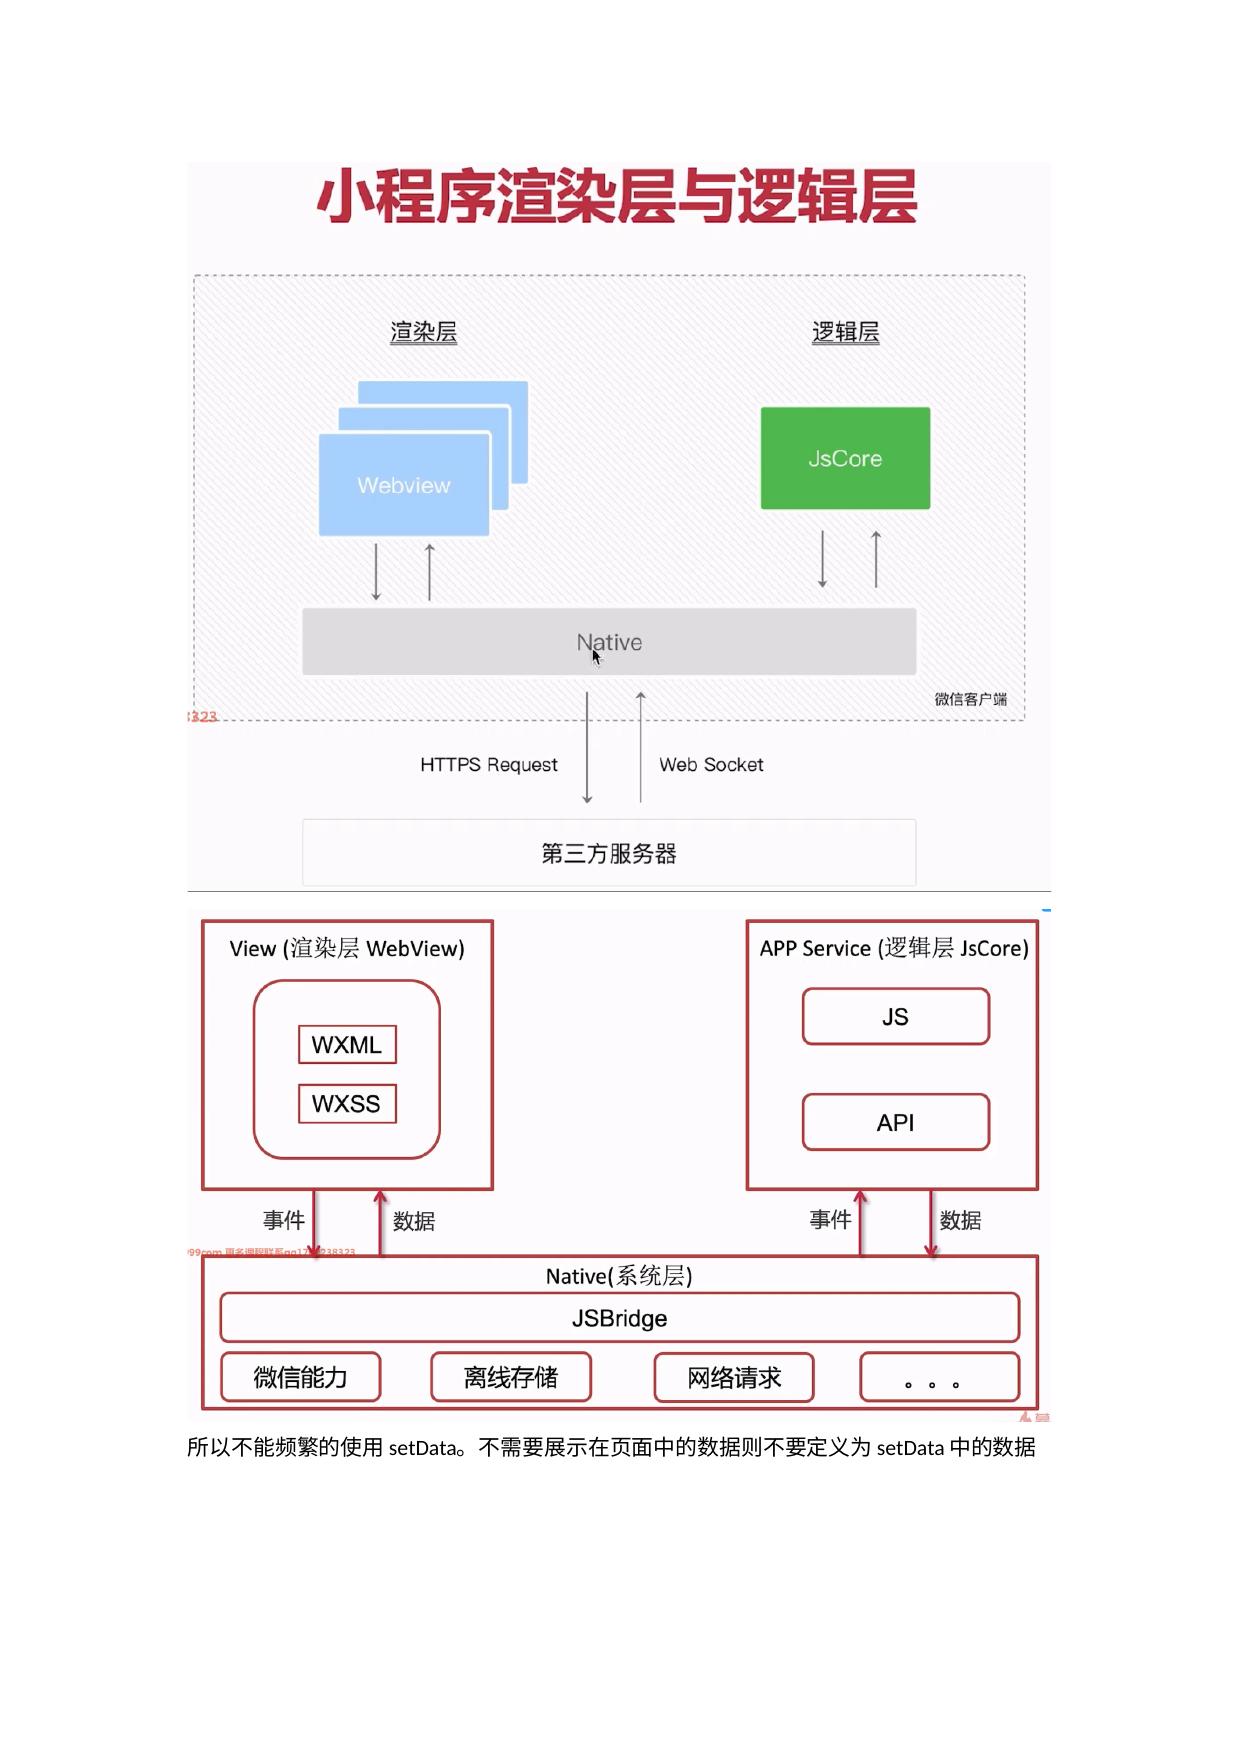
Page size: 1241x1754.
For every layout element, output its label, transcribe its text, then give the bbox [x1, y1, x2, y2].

text 所以不能频繁的使用setData。不需要展示在页面中的数据则不要定义为setData中的数据 [187, 1429, 1053, 1462]
picture [187, 909, 1051, 1422]
picture [187, 162, 1052, 892]
